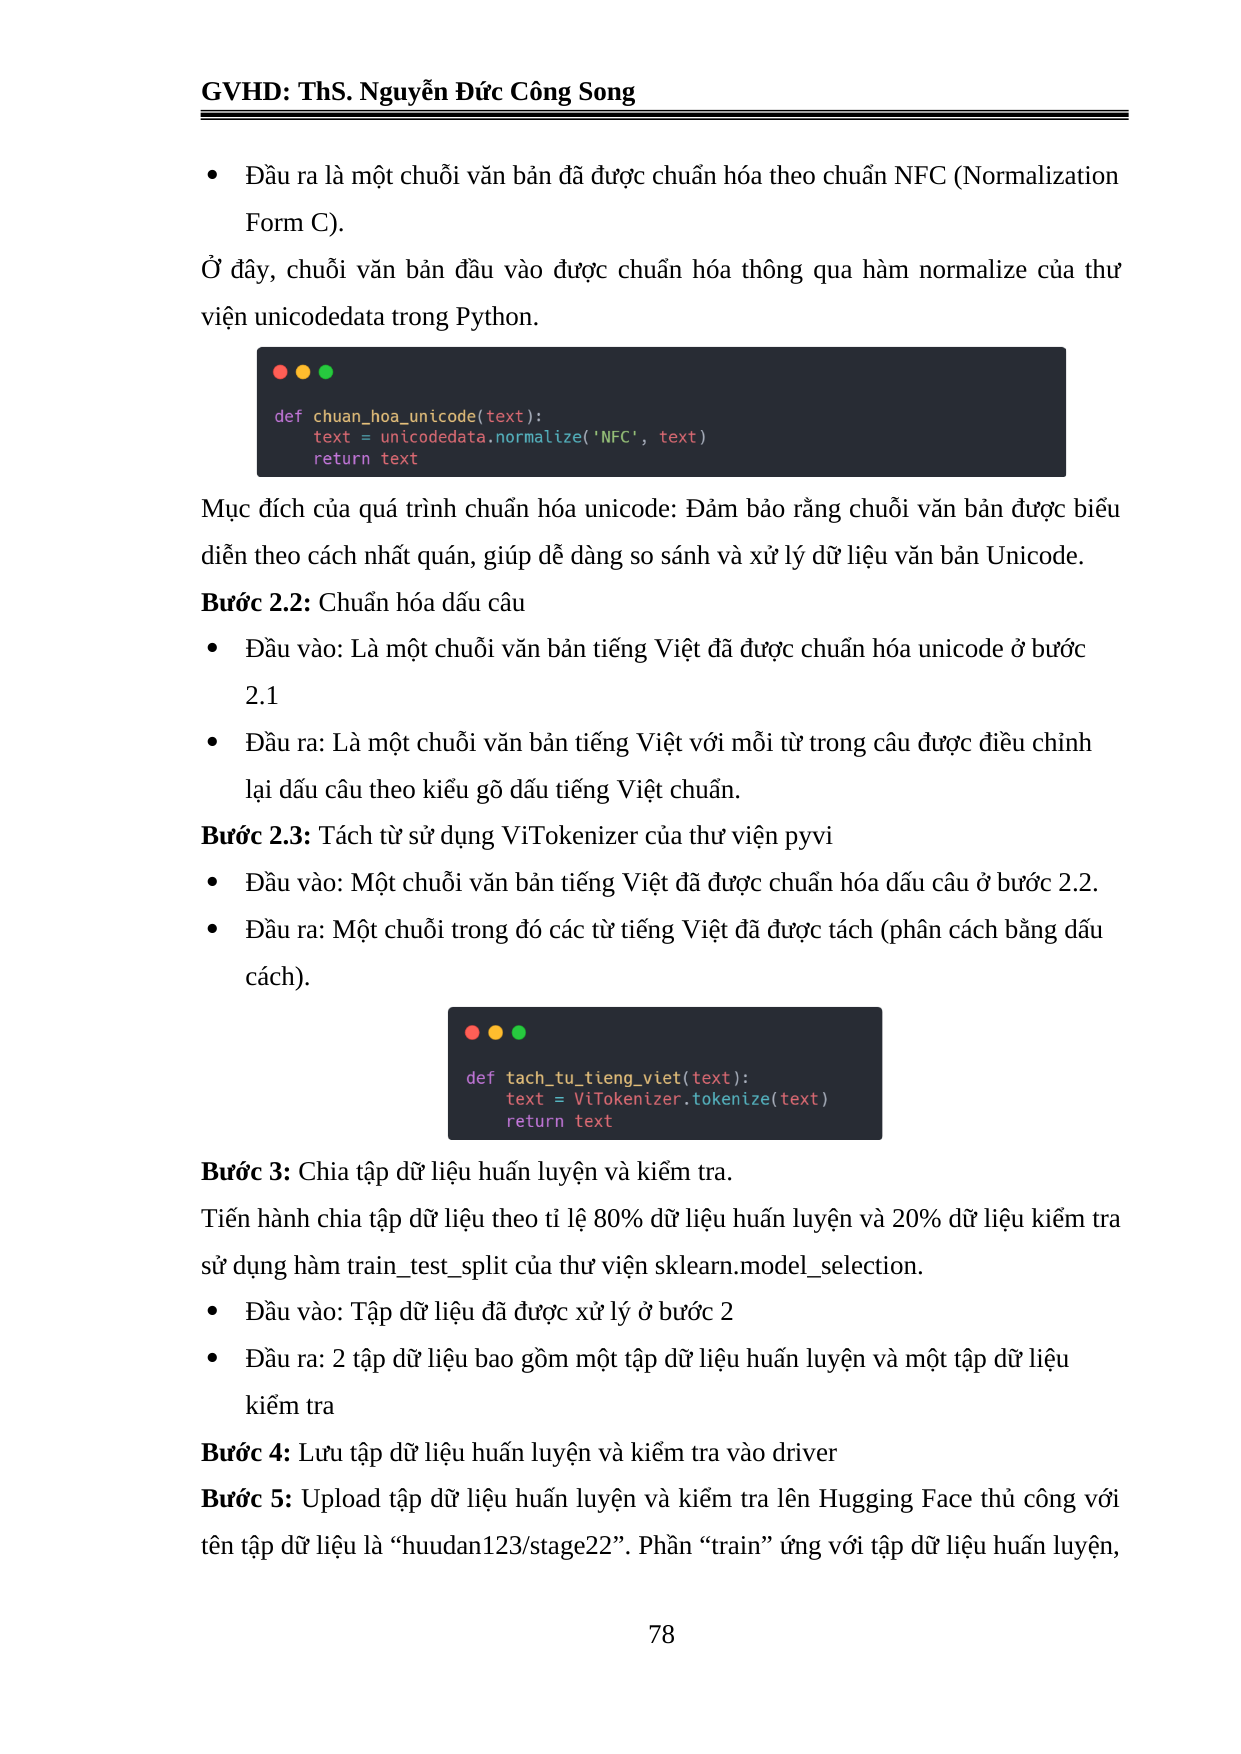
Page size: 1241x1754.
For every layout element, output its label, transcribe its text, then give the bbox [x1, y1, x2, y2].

text Ở đây, chuỗi văn bản đầu vào được chuẩn hóa thông qua hàm normalize của thư viện unicodedata trong Python. [201, 253, 1122, 331]
list Đầu vào: Tập dữ liệu đã được xử lý ở bước 2 [208, 1295, 1122, 1327]
text Bước 2.2: Chuẩn hóa dấu câu [201, 586, 1122, 617]
list Đầu ra là một chuỗi văn bản đã được chuẩn hóa theo chuẩn NFC (Normalization Form C). [208, 159, 1122, 237]
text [201, 1482, 1122, 1560]
list Đầu vào: Là một chuỗi văn bản tiếng Việt đã được chuẩn hóa unicode ở bước 2.1 [208, 632, 1122, 710]
text Bước 2.3: Tách từ sử dụng ViTokenizer của thư viện pyvi [201, 819, 1122, 851]
picture [447, 1006, 883, 1140]
text Bước 4: Lưu tập dữ liệu huấn luyện và kiểm tra vào driver [201, 1436, 1122, 1467]
list Đầu ra: Là một chuỗi văn bản tiếng Việt với mỗi từ trong câu được điều chỉnh lại dấu câu theo kiểu gõ dấu tiếng Việt chuẩn. [208, 726, 1122, 804]
list Đầu ra: 2 tập dữ liệu bao gồm một tập dữ liệu huấn luyện và một tập dữ liệu kiểm tra [208, 1342, 1122, 1420]
text Mục đích của quá trình chuẩn hóa unicode: Đảm bảo rằng chuỗi văn bản được biểu diễn theo cách nhất quán, giúp dễ dàng so sánh và xử lý dữ liệu văn bản Unicode. [201, 492, 1122, 570]
text Bước 3: Chia tập dữ liệu huấn luyện và kiểm tra. [201, 1155, 1122, 1187]
text Tiến hành chia tập dữ liệu theo tỉ lệ 80% dữ liệu huấn luyện và 20% dữ liệu kiểm tra sử dụng hàm train_test_split của thư viện sklearn.model_selection. [201, 1202, 1122, 1280]
list Đầu vào: Một chuỗi văn bản tiếng Việt đã được chuẩn hóa dấu câu ở bước 2.2. [208, 866, 1122, 897]
list Đầu ra: Một chuỗi trong đó các từ tiếng Việt đã được tách (phân cách bằng dấu cách). [208, 913, 1122, 991]
picture [256, 346, 1067, 477]
